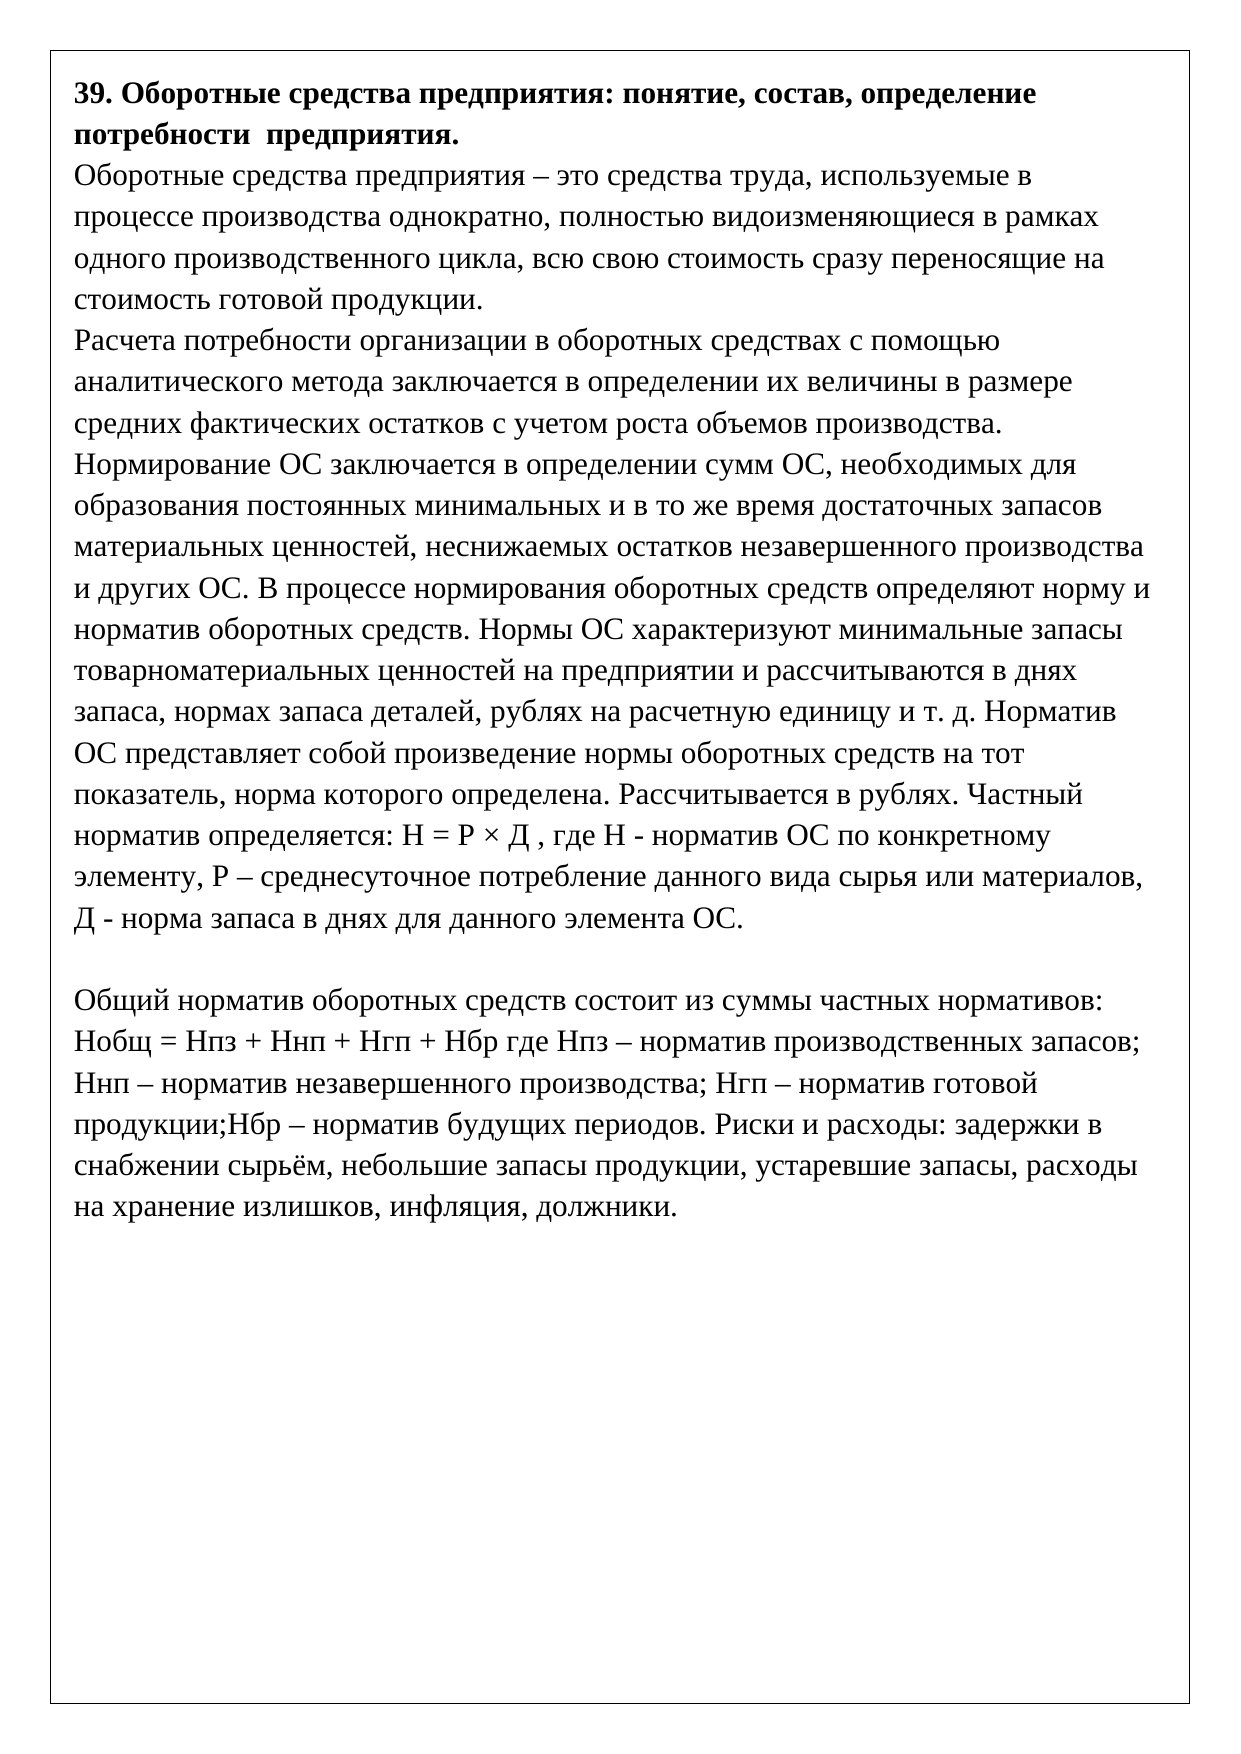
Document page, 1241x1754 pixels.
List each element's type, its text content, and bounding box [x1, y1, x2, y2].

text Расчета потребности организации в оборотных средствах с помощью аналитического метода заключается в определении их величины в размере средних фактических остатков с учетом роста объемов производства. [74, 321, 1152, 440]
text Оборотные средства предприятия – это средства труда, используемые в процессе производства однократно, полностью видоизменяющиеся в рамках одного производственного цикла, всю свою стоимость сразу переносящие на стоимость готовой продукции. [74, 156, 1152, 316]
text Общий норматив оборотных средств состоит из суммы частных нормативов: Нобщ = Нпз + Ннп + Нгп + Нбр где Нпз – норматив производственных запасов; Ннп – норматив незавершенного производства; Нгп – норматив готовой продукции;Нбр – норматив будущих периодов. Риски и расходы: задержки в снабжении сырьём, небольшие запасы продукции, устаревшие запасы, расходы на хранение излишков, инфляция, должники. [74, 981, 1152, 1223]
text 39. Оборотные средства предприятия: понятие, состав, определение потребности предприятия. [74, 74, 1152, 151]
text Нормирование ОС заключается в определении сумм ОС, необходимых для образования постоянных минимальных и в то же время достаточных запасов материальных ценностей, неснижаемых остатков незавершенного производства и других ОС. В процессе нормирования оборотных средств определяют норму и норматив оборотных средств. Нормы ОС характеризуют минимальные запасы товарноматериальных ценностей на предприятии и рассчитываются в днях запаса, нормах запаса деталей, рублях на расчетную единицу и т. д. Норматив ОС представляет собой произведение нормы оборотных средств на тот показатель, норма которого определена. Рассчитывается в рублях. Частный норматив определяется: Н = Р × Д , где Н - норматив ОС по конкретному элементу, Р – среднесуточное потребление данного вида сырья или материалов, Д - норма запаса в днях для данного элемента ОС. [74, 445, 1152, 935]
